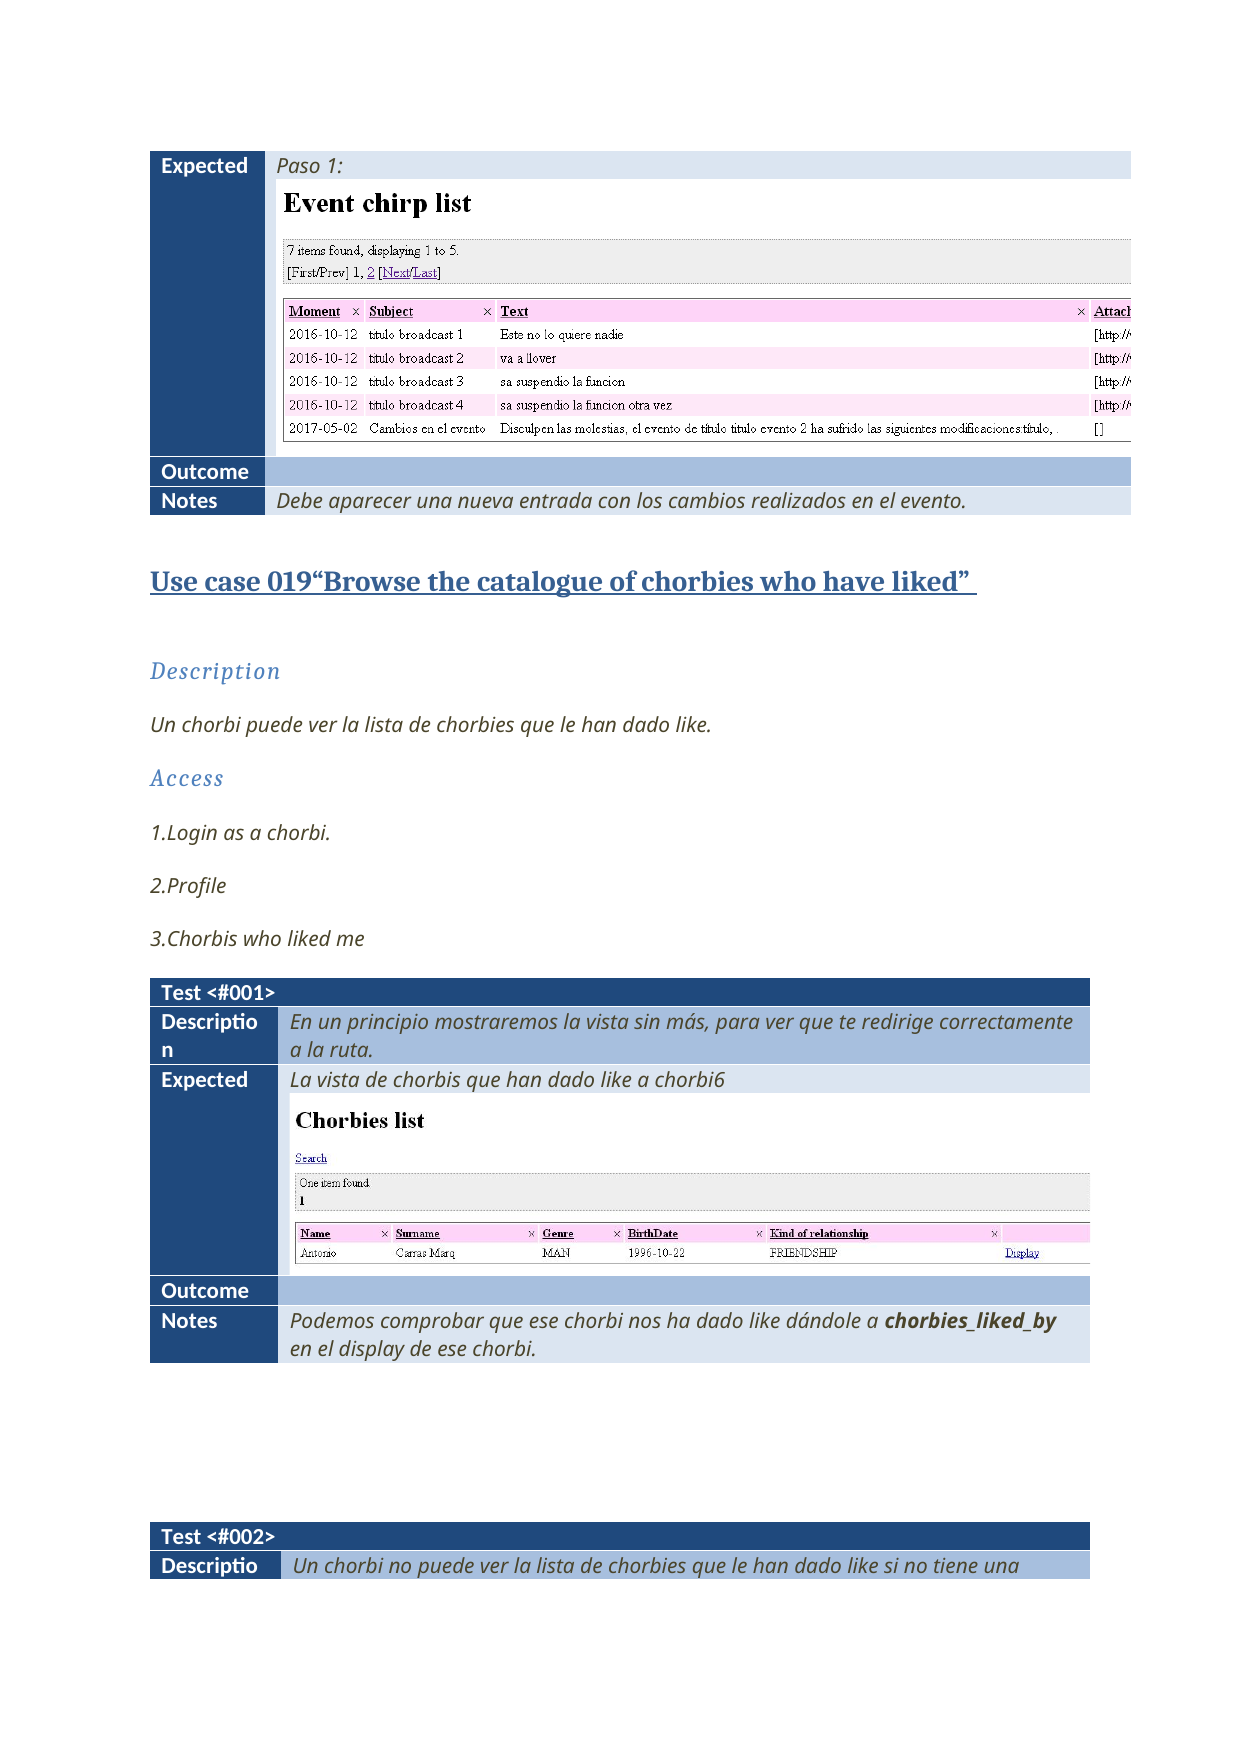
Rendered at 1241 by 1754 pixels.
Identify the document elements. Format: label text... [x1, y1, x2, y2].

table_cell Expected [150, 151, 265, 456]
table_cell [265, 457, 1131, 486]
text 3.Chorbis who liked me [150, 924, 1090, 953]
table_cell Outcome [150, 457, 265, 486]
table_cell [278, 1276, 1090, 1305]
table_cell Notes [150, 487, 265, 515]
table_header Test <#001> [150, 978, 1090, 1006]
subtitle Description [150, 657, 1090, 685]
text 2.Profile [150, 871, 1090, 899]
table_cell Description [150, 1007, 278, 1064]
text 1.Login as a chorbi. [150, 818, 1090, 846]
table_cell La vista de chorbis que han dado like a chorbi6 [278, 1065, 1090, 1275]
table_cell En un principio mostraremos la vista sin más, para ver que te redirige correctamente a la ruta. [278, 1007, 1090, 1064]
table_cell Outcome [150, 1276, 278, 1305]
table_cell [281, 1551, 1090, 1579]
subtitle Use case 019“Browse the catalogue of chorbies who have liked” [150, 565, 1090, 598]
table_cell Paso 1: [265, 151, 1131, 456]
table_cell Debe aparecer una nueva entrada con los cambios realizados en el evento. [265, 487, 1131, 515]
picture [289, 1093, 1091, 1276]
table_header Test <#002> [150, 1522, 1090, 1550]
text Un chorbi puede ver la lista de chorbies que le han dado like. [150, 710, 1090, 739]
subtitle Access [150, 764, 1090, 793]
table_cell Description [150, 1551, 281, 1579]
picture [276, 179, 1131, 456]
table_cell Podemos comprobar que ese chorbi nos ha dado like dándole a chorbies_liked_by en el display de ese chorbi. [278, 1306, 1090, 1363]
table_cell Expected [150, 1065, 278, 1275]
table_cell Notes [150, 1306, 278, 1363]
